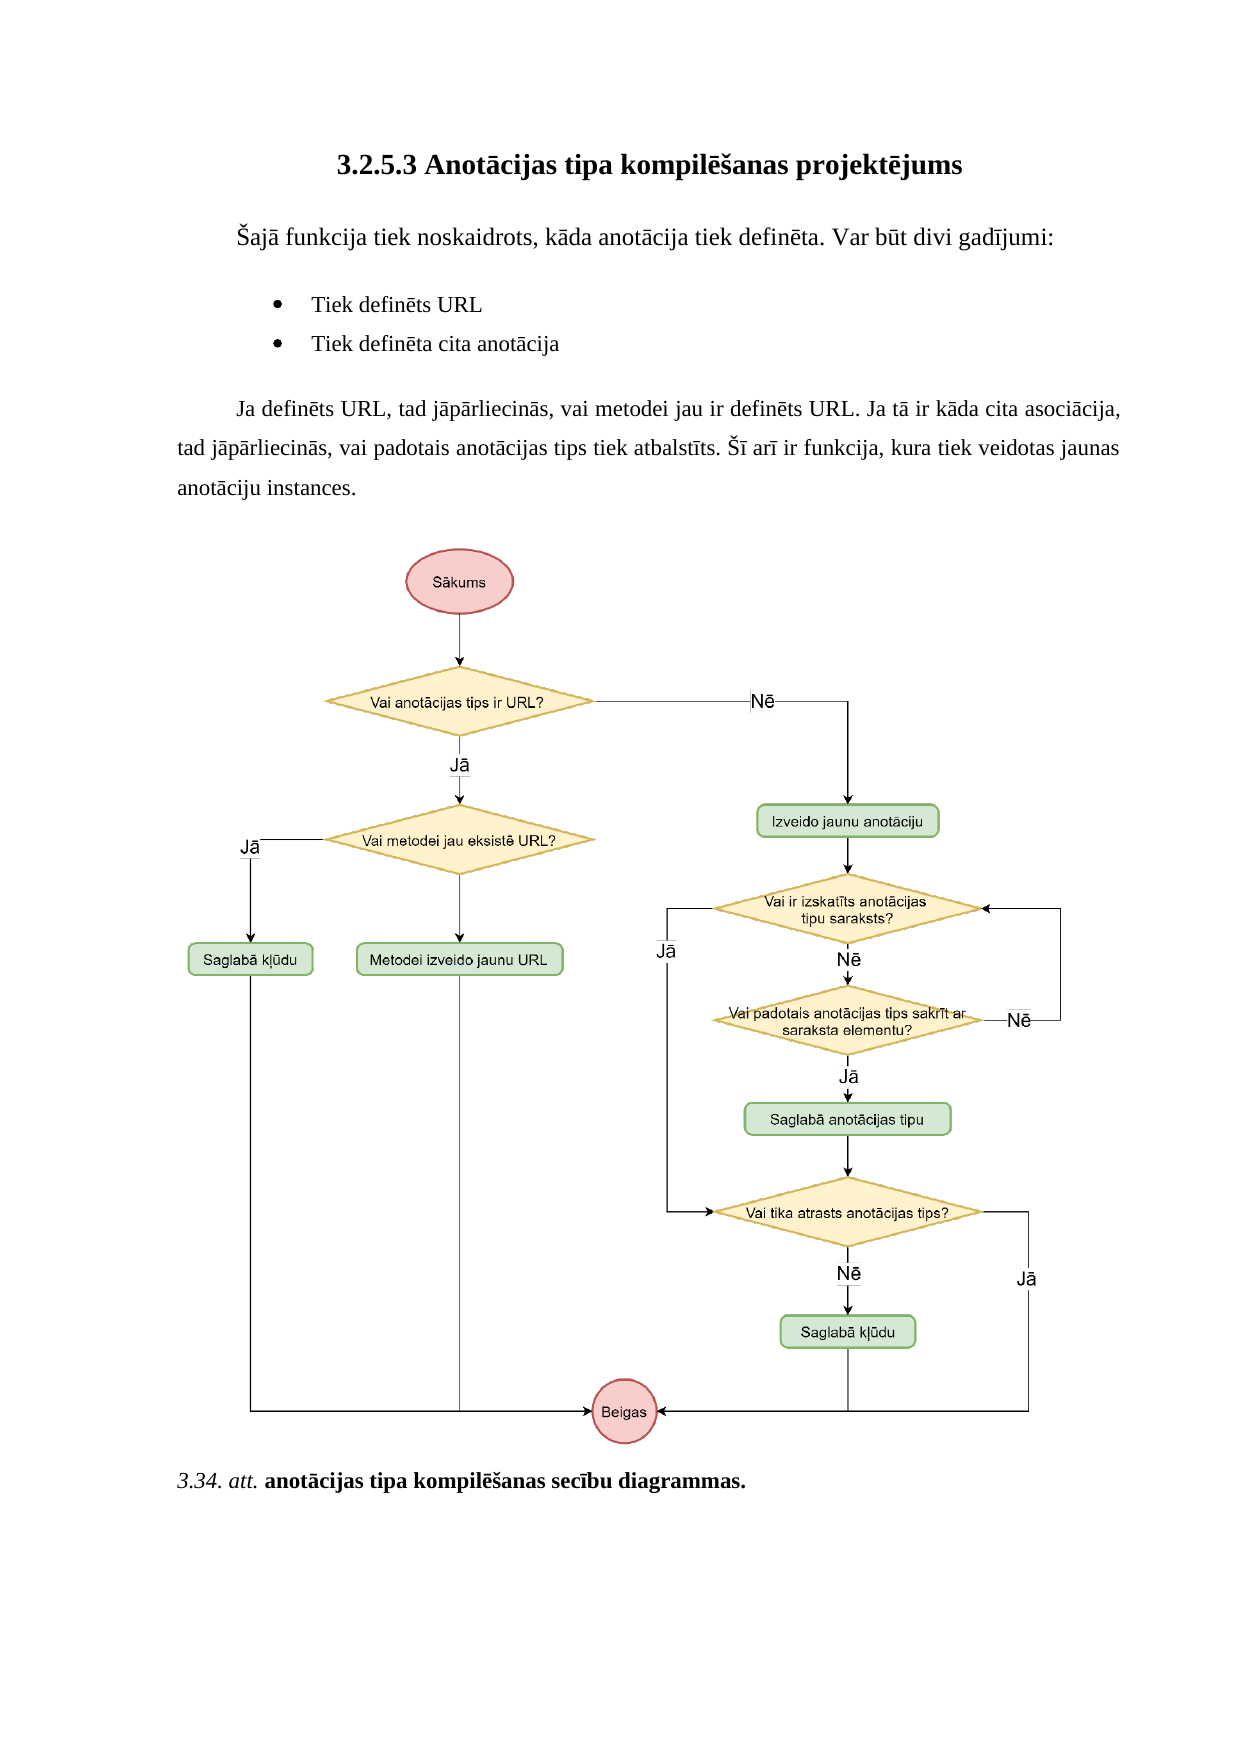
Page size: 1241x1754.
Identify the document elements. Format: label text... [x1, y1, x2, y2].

list Tiek definēta cita anotācija [273, 330, 1122, 356]
subtitle 3.2.5.3 Anotācijas tipa kompilēšanas projektējums [177, 147, 1122, 181]
text Ja definēts URL, tad jāpārliecinās, vai metodei jau ir definēts URL. Ja tā ir kāda cita asociācija, tad jāpārliecinās, vai padotais anotācijas tips tiek atbalstīts. Šī arī ir funkcija, kura tiek veidotas jaunas anotāciju instances. [177, 394, 1122, 500]
picture [177, 538, 1080, 1454]
list Tiek definēts URL [273, 291, 1122, 317]
text Šajā funkcija tiek noskaidrots, kāda anotācija tiek definēta. Var būt divi gadījumi: [177, 222, 1122, 251]
